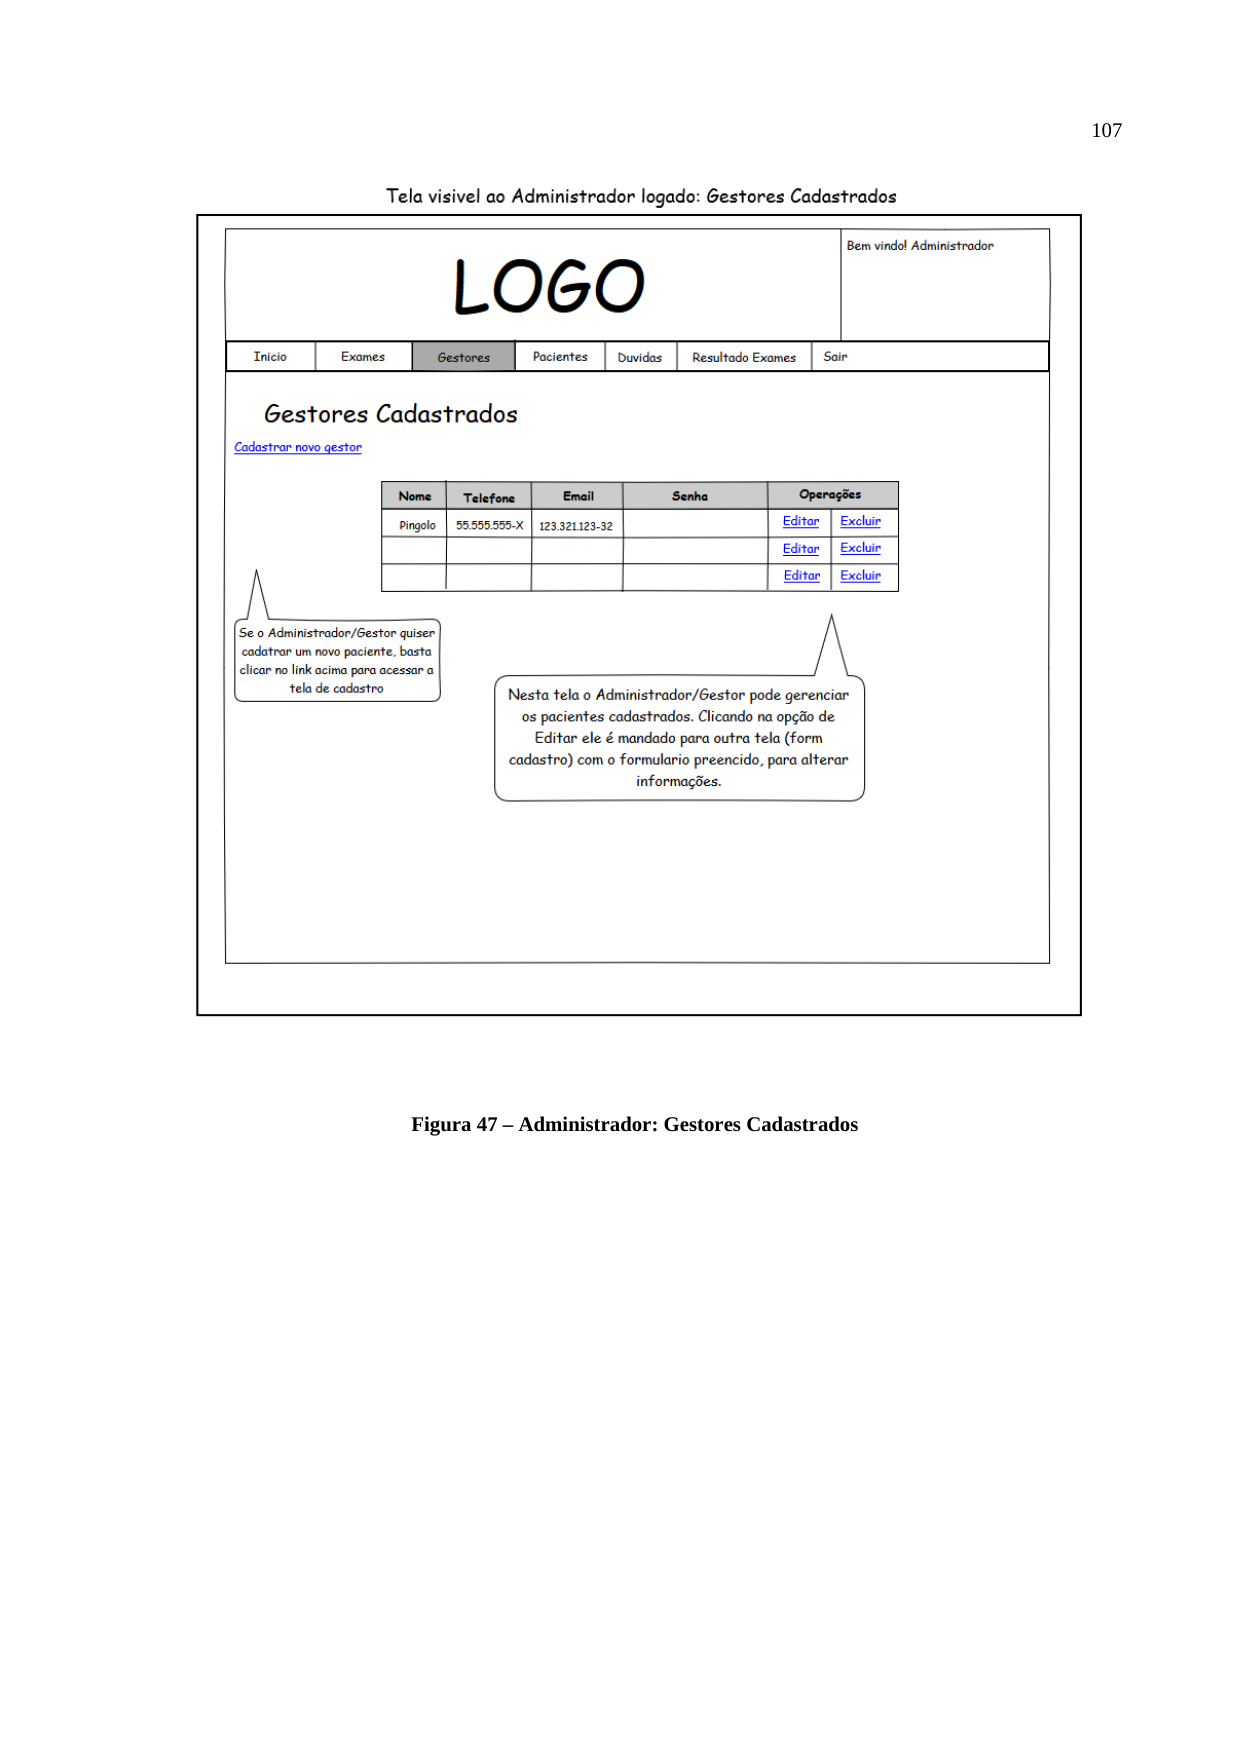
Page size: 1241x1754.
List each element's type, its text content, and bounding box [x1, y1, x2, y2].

text Figura – Administrador: Gestores Cadastrados [148, 1112, 1122, 1136]
picture [147, 177, 1122, 1085]
